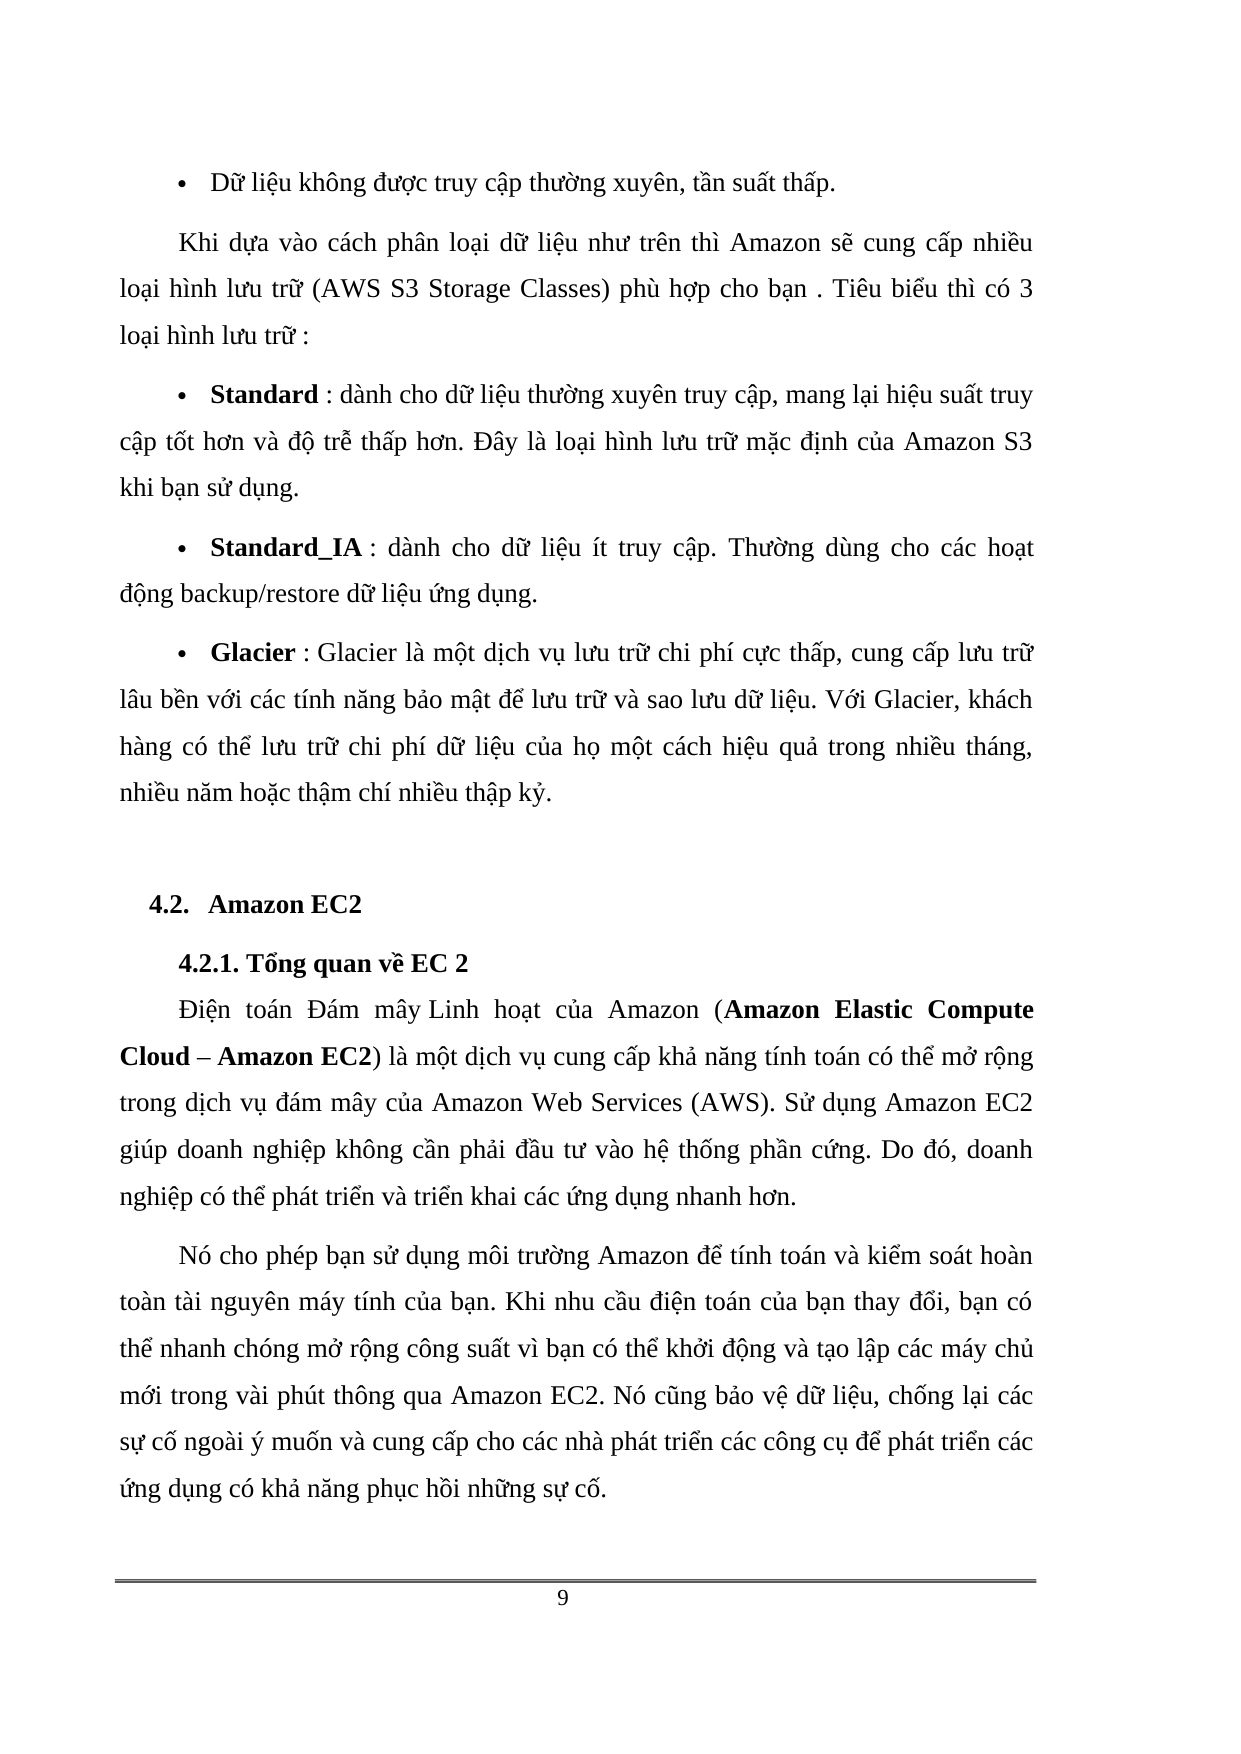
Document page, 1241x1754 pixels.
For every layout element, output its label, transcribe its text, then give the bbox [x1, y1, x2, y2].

subtitle Amazon EC2 [149, 888, 1035, 919]
list Standard : dành cho dữ liệu thường xuyên truy cập, mang lại hiệu suất truy cập tốt hơn và độ trễ thấp hơn. Đây là loại hình lưu trữ mặc định của Amazon S3 khi bạn sử dụng. [119, 378, 1035, 503]
text Khi dựa vào cách phân loại dữ liệu như trên thì Amazon sẽ cung cấp nhiều loại hình lưu trữ (AWS S3 Storage Classes) phù hợp cho bạn . Tiêu biểu thì có 3 loại hình lưu trữ : [119, 226, 1035, 350]
subtitle 4.2.1. Tổng quan về EC 2 [60, 947, 1035, 978]
list Dữ liệu không được truy cập thường xuyên, tần suất thấp. [119, 167, 1035, 198]
text Điện toán Đám mây Linh hoạt của Amazon (Amazon Elastic Compute Cloud – Amazon EC2) là một dịch vụ cung cấp khả năng tính toán có thể mở rộng trong dịch vụ đám mây của Amazon Web Services (AWS). Sử dụng Amazon EC2 giúp doanh nghiệp không cần phải đầu tư vào hệ thống phần cứng. Do đó, doanh nghiệp có thể phát triển và triển khai các ứng dụng nhanh hơn. [119, 993, 1035, 1211]
list Glacier : Glacier là một dịch vụ lưu trữ chi phí cực thấp, cung cấp lưu trữ lâu bền với các tính năng bảo mật để lưu trữ và sao lưu dữ liệu. Với Glacier, khách hàng có thể lưu trữ chi phí dữ liệu của họ một cách hiệu quả trong nhiều tháng, nhiều năm hoặc thậm chí nhiều thập kỷ. [119, 637, 1035, 808]
list Standard_IA : dành cho dữ liệu ít truy cập. Thường dùng cho các hoạt động backup/restore dữ liệu ứng dụng. [119, 531, 1035, 608]
text Nó cho phép bạn sử dụng môi trường Amazon để tính toán và kiểm soát hoàn toàn tài nguyên máy tính của bạn. Khi nhu cầu điện toán của bạn thay đổi, bạn có thể nhanh chóng mở rộng công suất vì bạn có thể khởi động và tạo lập các máy chủ mới trong vài phút thông qua Amazon EC2. Nó cũng bảo vệ dữ liệu, chống lại các sự cố ngoài ý muốn và cung cấp cho các nhà phát triển các công cụ để phát triển các ứng dụng có khả năng phục hồi những sự cố. [119, 1239, 1035, 1503]
